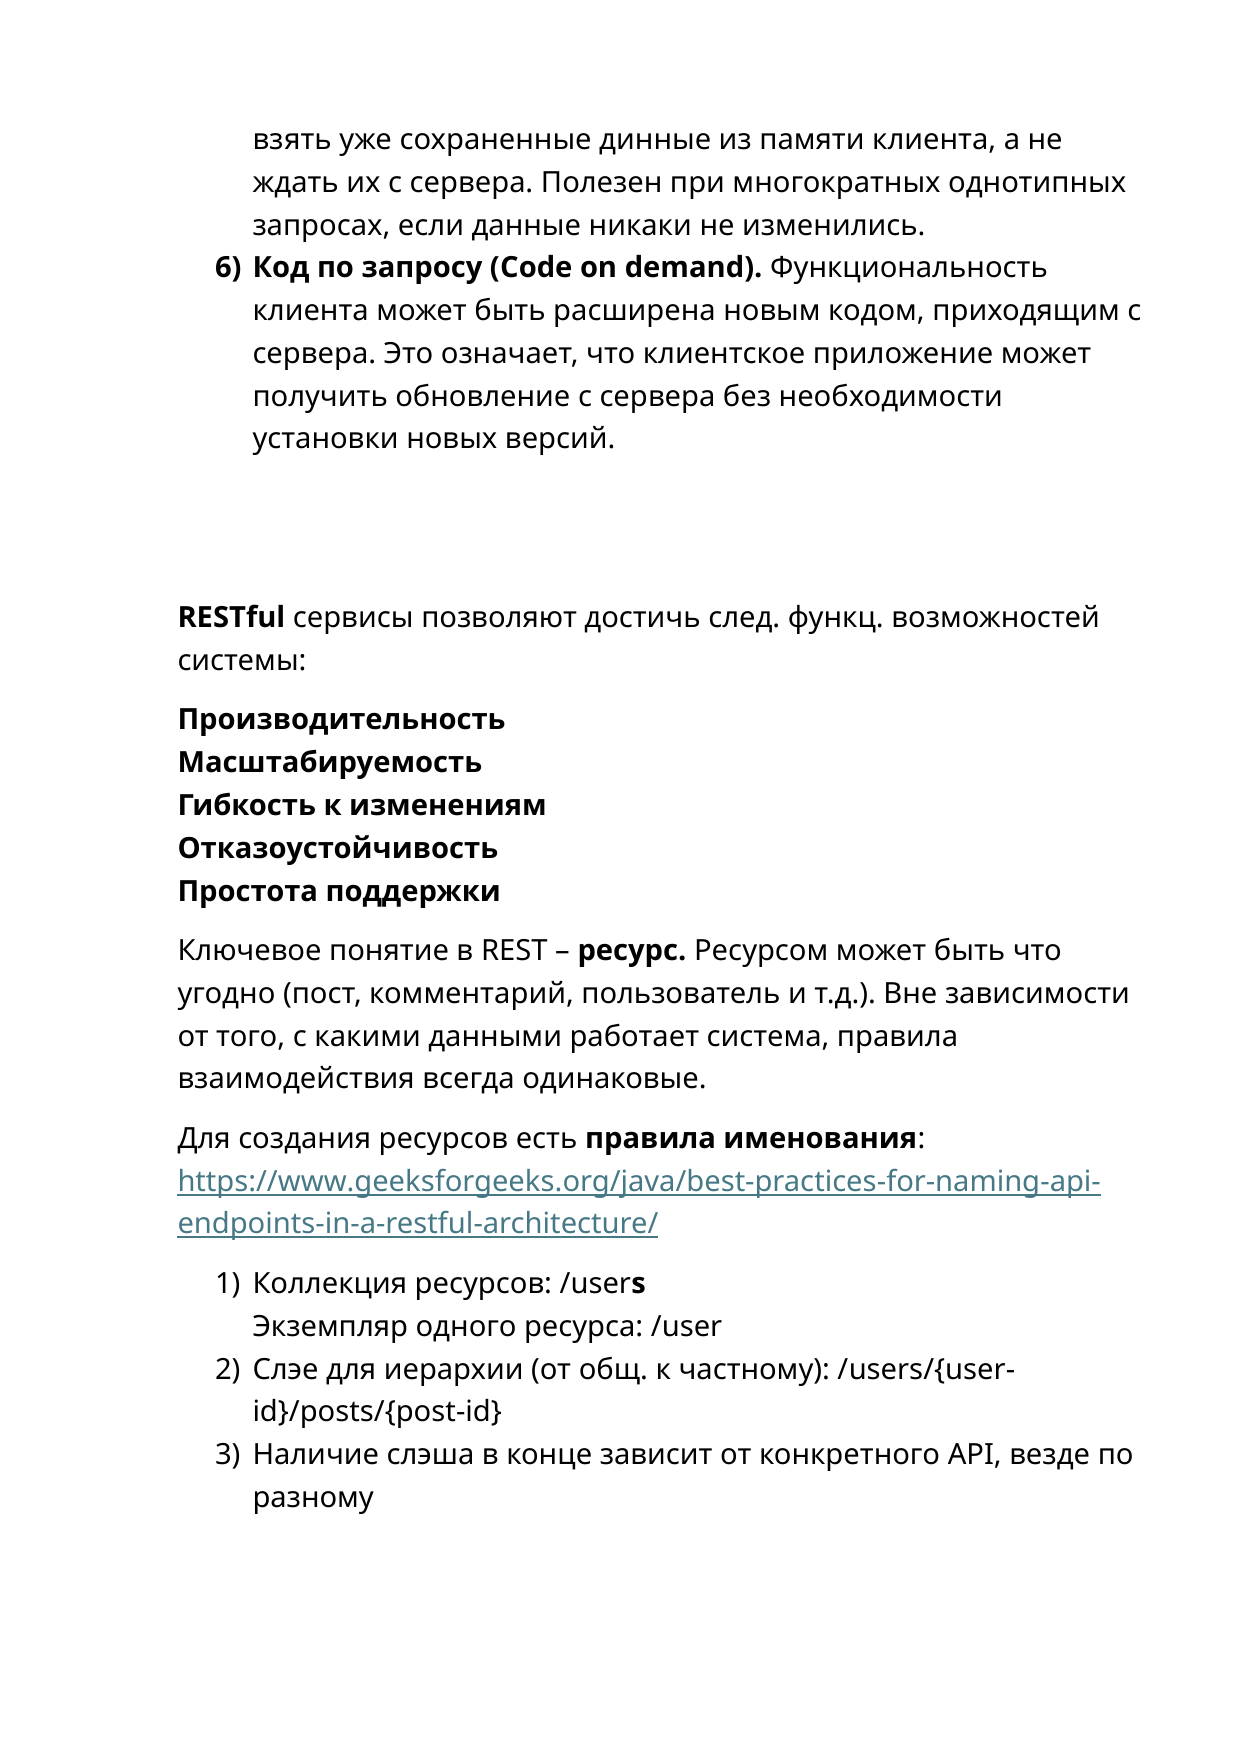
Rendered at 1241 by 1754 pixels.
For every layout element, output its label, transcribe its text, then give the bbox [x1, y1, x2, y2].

list Код по запросу (Code on demand). Функциональность клиента может быть расширена новым кодом, приходящим с сервера. Это означает, что клиентское приложение может получить обновление с сервера без необходимости установки новых версий. [215, 247, 1152, 457]
list Наличие слэша в конце зависит от конкретного API, везде по разному [215, 1433, 1152, 1516]
list Коллекция ресурсов: /users Экземпляр одного ресурса: /user [215, 1262, 1152, 1345]
text Для создания ресурсов есть правила именования: https://www.geeksforgeeks.org/java/best-practices-for-naming-api-endpoints-in-a-restful-architecture/ [177, 1117, 1152, 1242]
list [215, 118, 1152, 243]
list Слэе для иерархии (от общ. к частному): /users/{user-id}/posts/{post-id} [215, 1348, 1152, 1430]
text Ключевое понятие в REST – ресурс. Ресурсом может быть что угодно (пост, комментарий, пользователь и т.д.). Вне зависимости от того, с какими данными работает система, правила взаимодействия всегда одинаковые. [177, 929, 1152, 1097]
text RESTful сервисы позволяют достичь след. функц. возможностей системы: [177, 596, 1152, 679]
text Производительность Масштабируемость Гибкость к изменениям Отказоустойчивость Простота поддержки [177, 698, 1152, 909]
